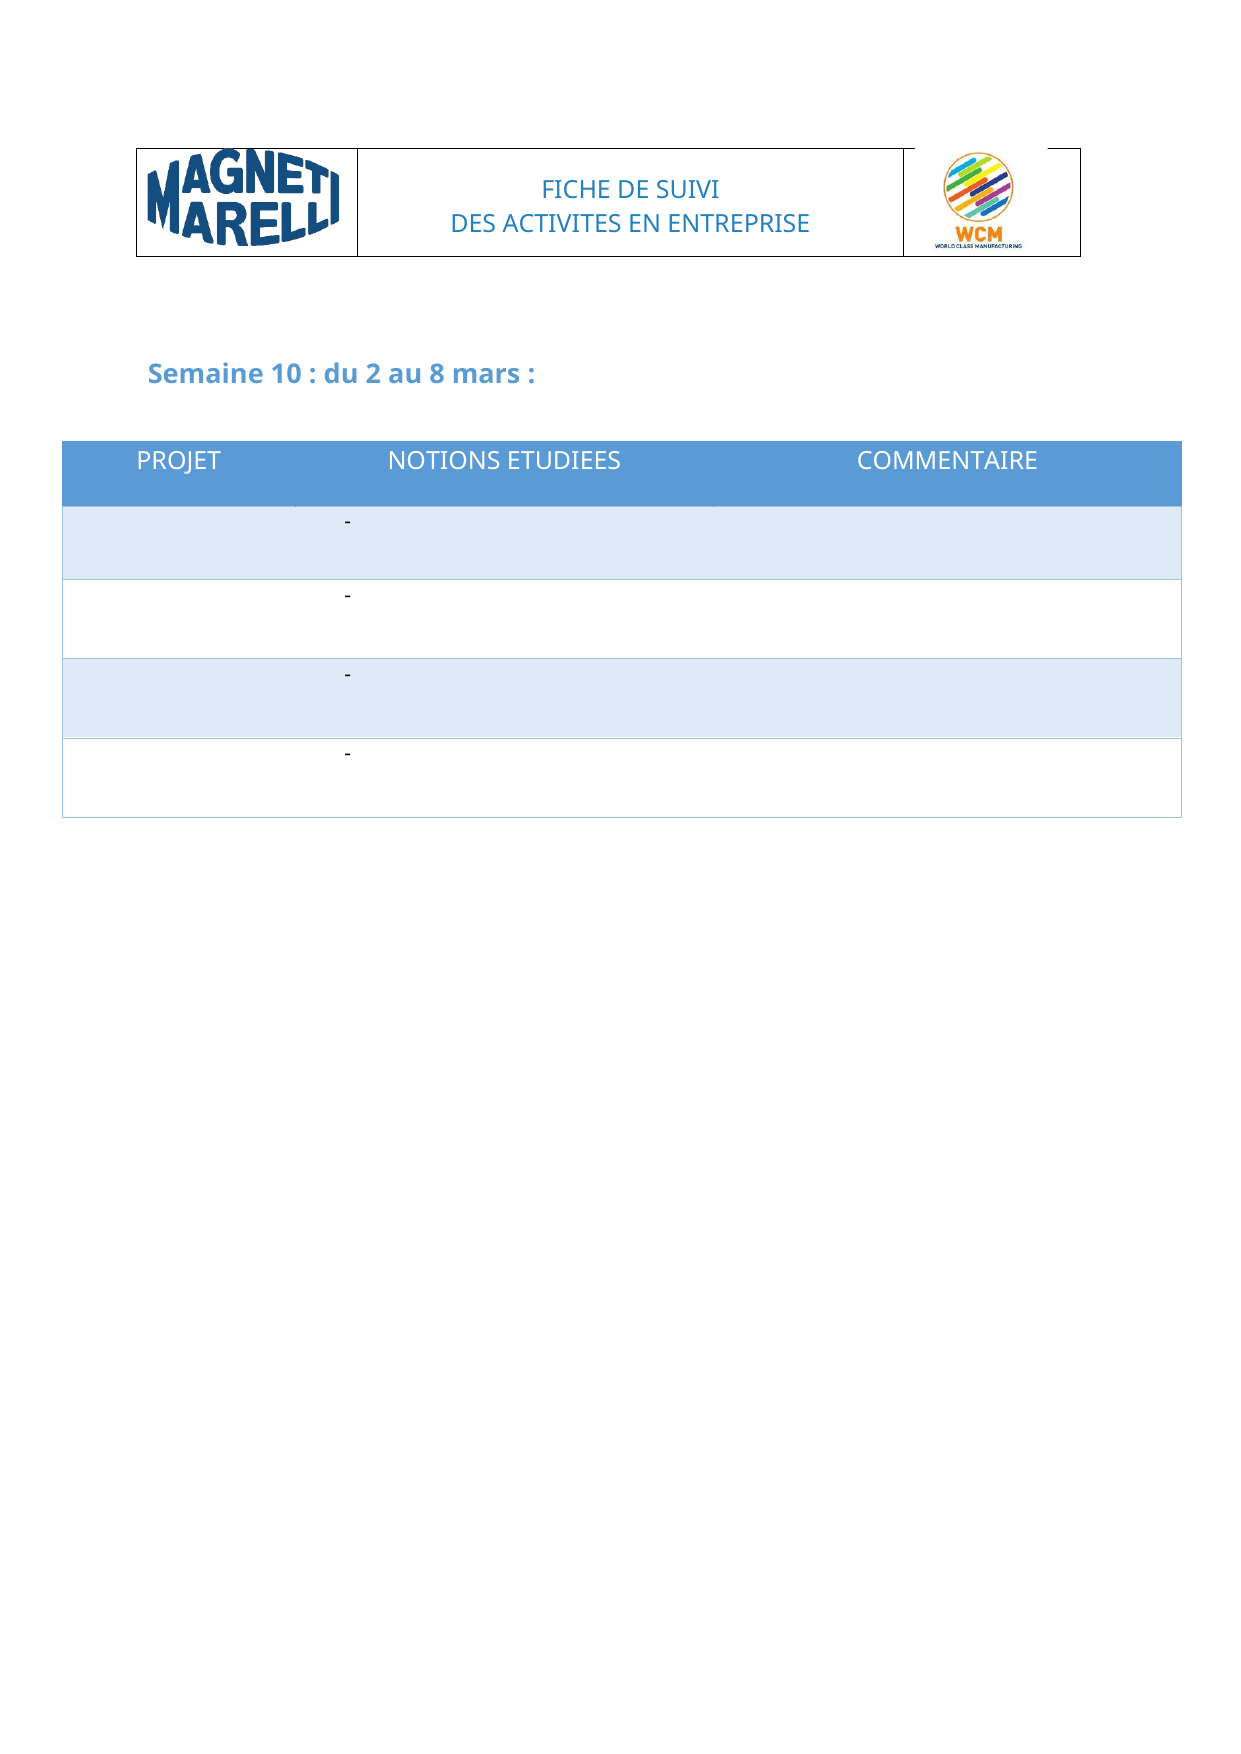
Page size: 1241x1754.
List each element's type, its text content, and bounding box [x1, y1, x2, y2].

table_header PROJET [63, 442, 295, 506]
picture [147, 148, 339, 246]
table_cell [295, 507, 713, 579]
subtitle Semaine 10 : du 2 au 8 mars : [148, 354, 1093, 391]
table_cell [713, 580, 1181, 658]
table_header [904, 149, 914, 256]
table_cell [63, 580, 295, 658]
table_header FICHE DE SUIVI DES ACTIVITES EN ENTREPRISE [358, 149, 903, 256]
table_header [137, 149, 357, 256]
table_cell [63, 507, 295, 579]
picture [914, 148, 1048, 256]
table_cell [295, 580, 713, 658]
table_header [1048, 149, 1080, 256]
table_cell [713, 507, 1181, 579]
table_cell [63, 659, 295, 737]
table_header COMMENTAIRE [714, 442, 1181, 506]
table_header NOTIONS ETUDIEES [296, 442, 713, 506]
table_cell [713, 739, 1181, 817]
table_cell [295, 739, 713, 817]
table_cell [295, 659, 713, 737]
table_cell [713, 659, 1181, 737]
table_cell [63, 739, 295, 817]
